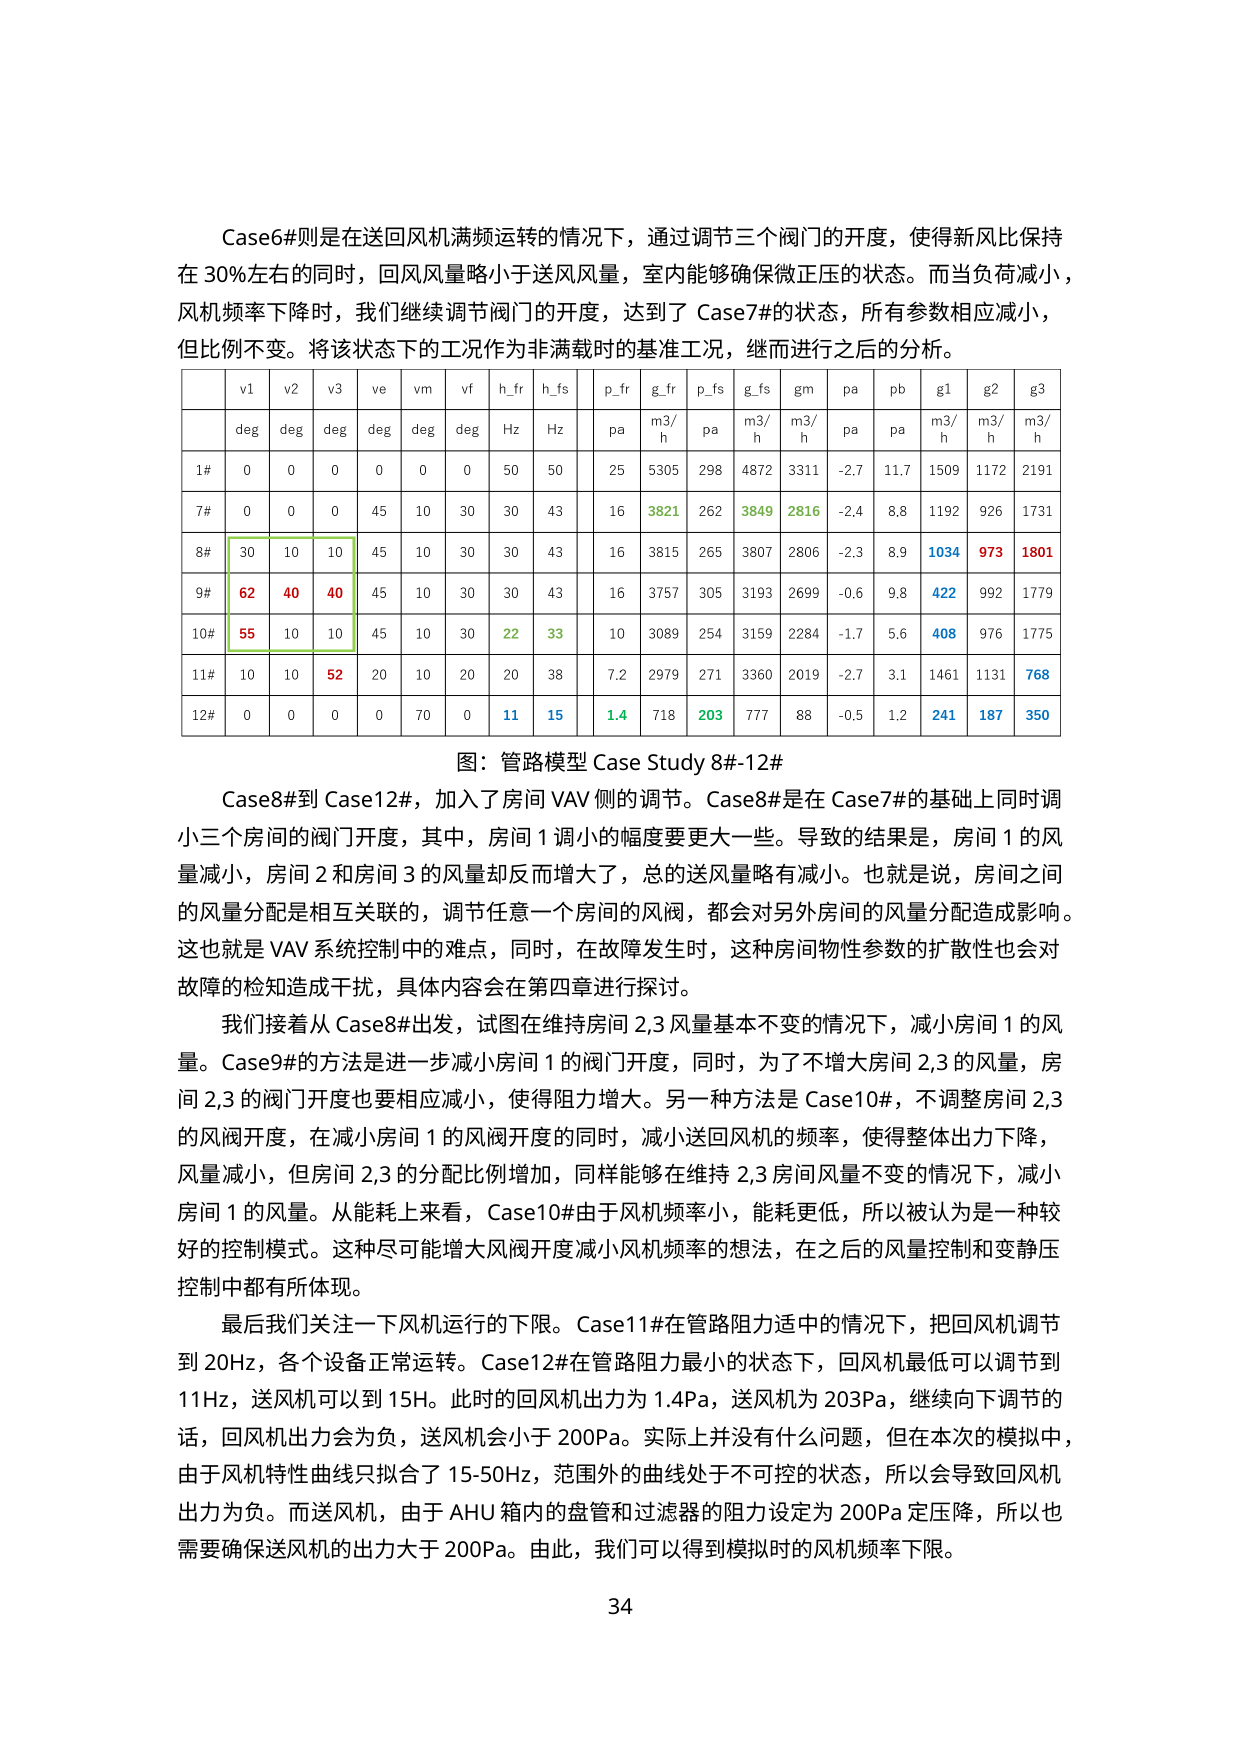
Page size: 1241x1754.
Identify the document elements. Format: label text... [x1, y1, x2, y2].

text 图：管路模型Case Study 8#-12# [177, 742, 1063, 779]
text Case8#到Case12#，加入了房间VAV侧的调节。Case8#是在Case7#的基础上同时调小三个房间的阀门开度，其中，房间1调小的幅度要更大一些。导致的结果是，房间1的风量减小，房间2和房间3的风量却反而增大了，总的送风量略有减小。也就是说，房间之间的风量分配是相互关联的，调节任意一个房间的风阀，都会对另外房间的风量分配造成影响。这也就是VAV系统控制中的难点，同时，在故障发生时，这种房间物性参数的扩散性也会对故障的检知造成干扰，具体内容会在第四章进行探讨。 [177, 779, 1063, 1004]
text Case6#则是在送回风机满频运转的情况下，通过调节三个阀门的开度，使得新风比保持在30%左右的同时，回风风量略小于送风风量，室内能够确保微正压的状态。而当负荷减小，风机频率下降时，我们继续调节阀门的开度，达到了Case7#的状态，所有参数相应减小，但比例不变。将该状态下的工况作为非满载时的基准工况，继而进行之后的分析。 [177, 217, 1063, 366]
text 最后我们关注一下风机运行的下限。Case11#在管路阻力适中的情况下，把回风机调节到20Hz，各个设备正常运转。Case12#在管路阻力最小的状态下，回风机最低可以调节到11Hz，送风机可以到15H。此时的回风机出力为1.4Pa，送风机为203Pa，继续向下调节的话，回风机出力会为负，送风机会小于200Pa。实际上并没有什么问题，但在本次的模拟中，由于风机特性曲线只拟合了15-50Hz，范围外的曲线处于不可控的状态，所以会导致回风机出力为负。而送风机，由于AHU箱内的盘管和过滤器的阻力设定为200Pa定压降，所以也需要确保送风机的出力大于200Pa。由此，我们可以得到模拟时的风机频率下限。 [177, 1304, 1063, 1567]
picture [177, 366, 1063, 741]
text 我们接着从Case8#出发，试图在维持房间2,3风量基本不变的情况下，减小房间1的风量。Case9#的方法是进一步减小房间1的阀门开度，同时，为了不增大房间2,3的风量，房间2,3的阀门开度也要相应减小，使得阻力增大。另一种方法是Case10#，不调整房间2,3的风阀开度，在减小房间1的风阀开度的同时，减小送回风机的频率，使得整体出力下降，风量减小，但房间2,3的分配比例增加，同样能够在维持2,3房间风量不变的情况下，减小房间1的风量。从能耗上来看，Case10#由于风机频率小，能耗更低，所以被认为是一种较好的控制模式。这种尽可能增大风阀开度减小风机频率的想法，在之后的风量控制和变静压控制中都有所体现。 [177, 1004, 1063, 1304]
